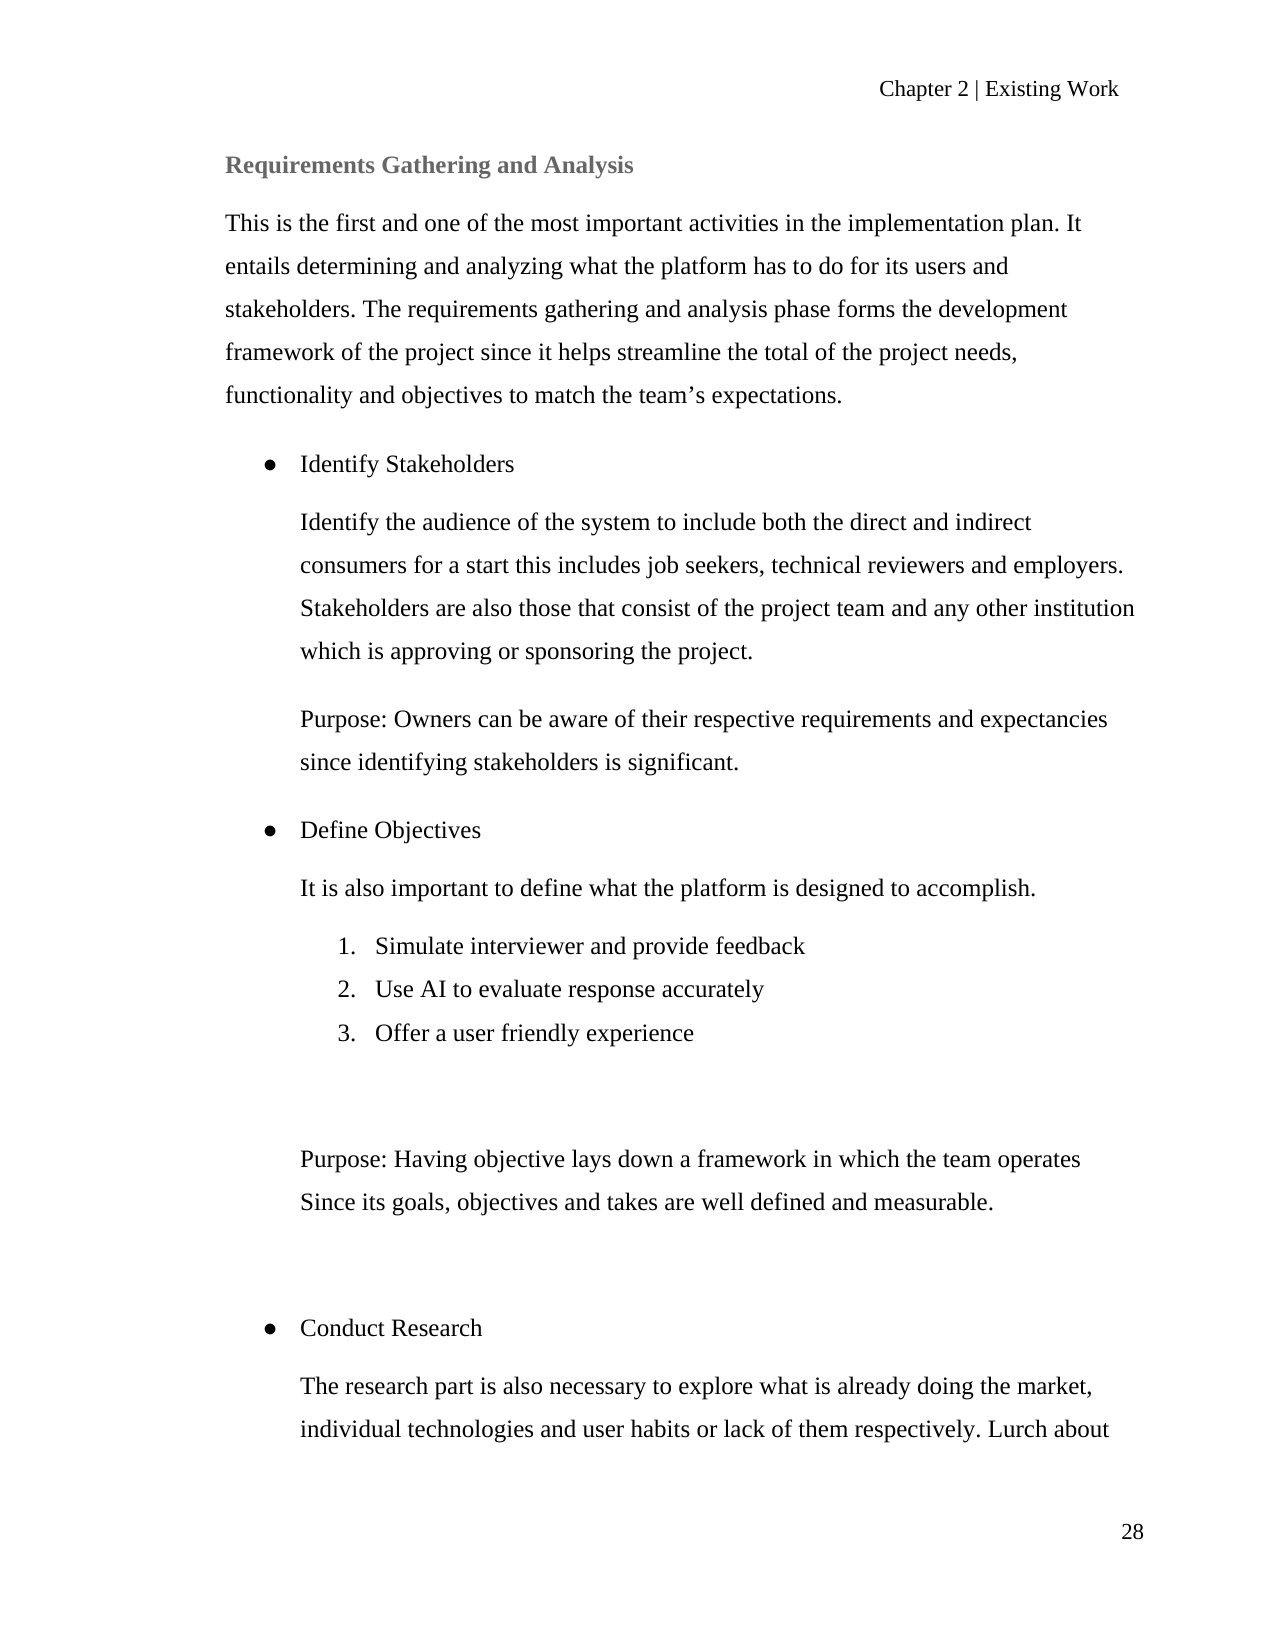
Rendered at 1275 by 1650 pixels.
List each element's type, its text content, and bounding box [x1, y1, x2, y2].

list Identify Stakeholders [262, 449, 1144, 477]
list Offer a user friendly experience [337, 1018, 1144, 1046]
list Use AI to evaluate response accurately [337, 974, 1144, 1003]
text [300, 1371, 1144, 1443]
text It is also important to define what the platform is designed to accomplish. [225, 873, 1144, 902]
text Purpose: Having objective lays down a framework in which the team operates [225, 1144, 1144, 1173]
text Since its goals, objectives and takes are well defined and measurable. [225, 1187, 1144, 1216]
text This is the first and one of the most important activities in the implementation plan. It entails determining and analyzing what the platform has to do for its users and stakeholders. The requirements gathering and analysis phase forms the development framework of the project since it helps streamline the total of the project needs, functionality and objectives to match the team’s expectations. [225, 208, 1144, 409]
list Define Objectives [262, 815, 1144, 844]
subtitle Requirements Gathering and Analysis [225, 150, 1144, 179]
text Identify the audience of the system to include both the direct and indirect consumers for a start this includes job seekers, technical reviewers and employers. Stakeholders are also those that consist of the project team and any other institution which is approving or sponsoring the project. [300, 507, 1144, 665]
text Purpose: Owners can be aware of their respective requirements and expectancies since identifying stakeholders is significant. [300, 704, 1144, 776]
list Simulate interviewer and provide feedback [337, 931, 1144, 960]
list Conduct Research [262, 1313, 1144, 1342]
